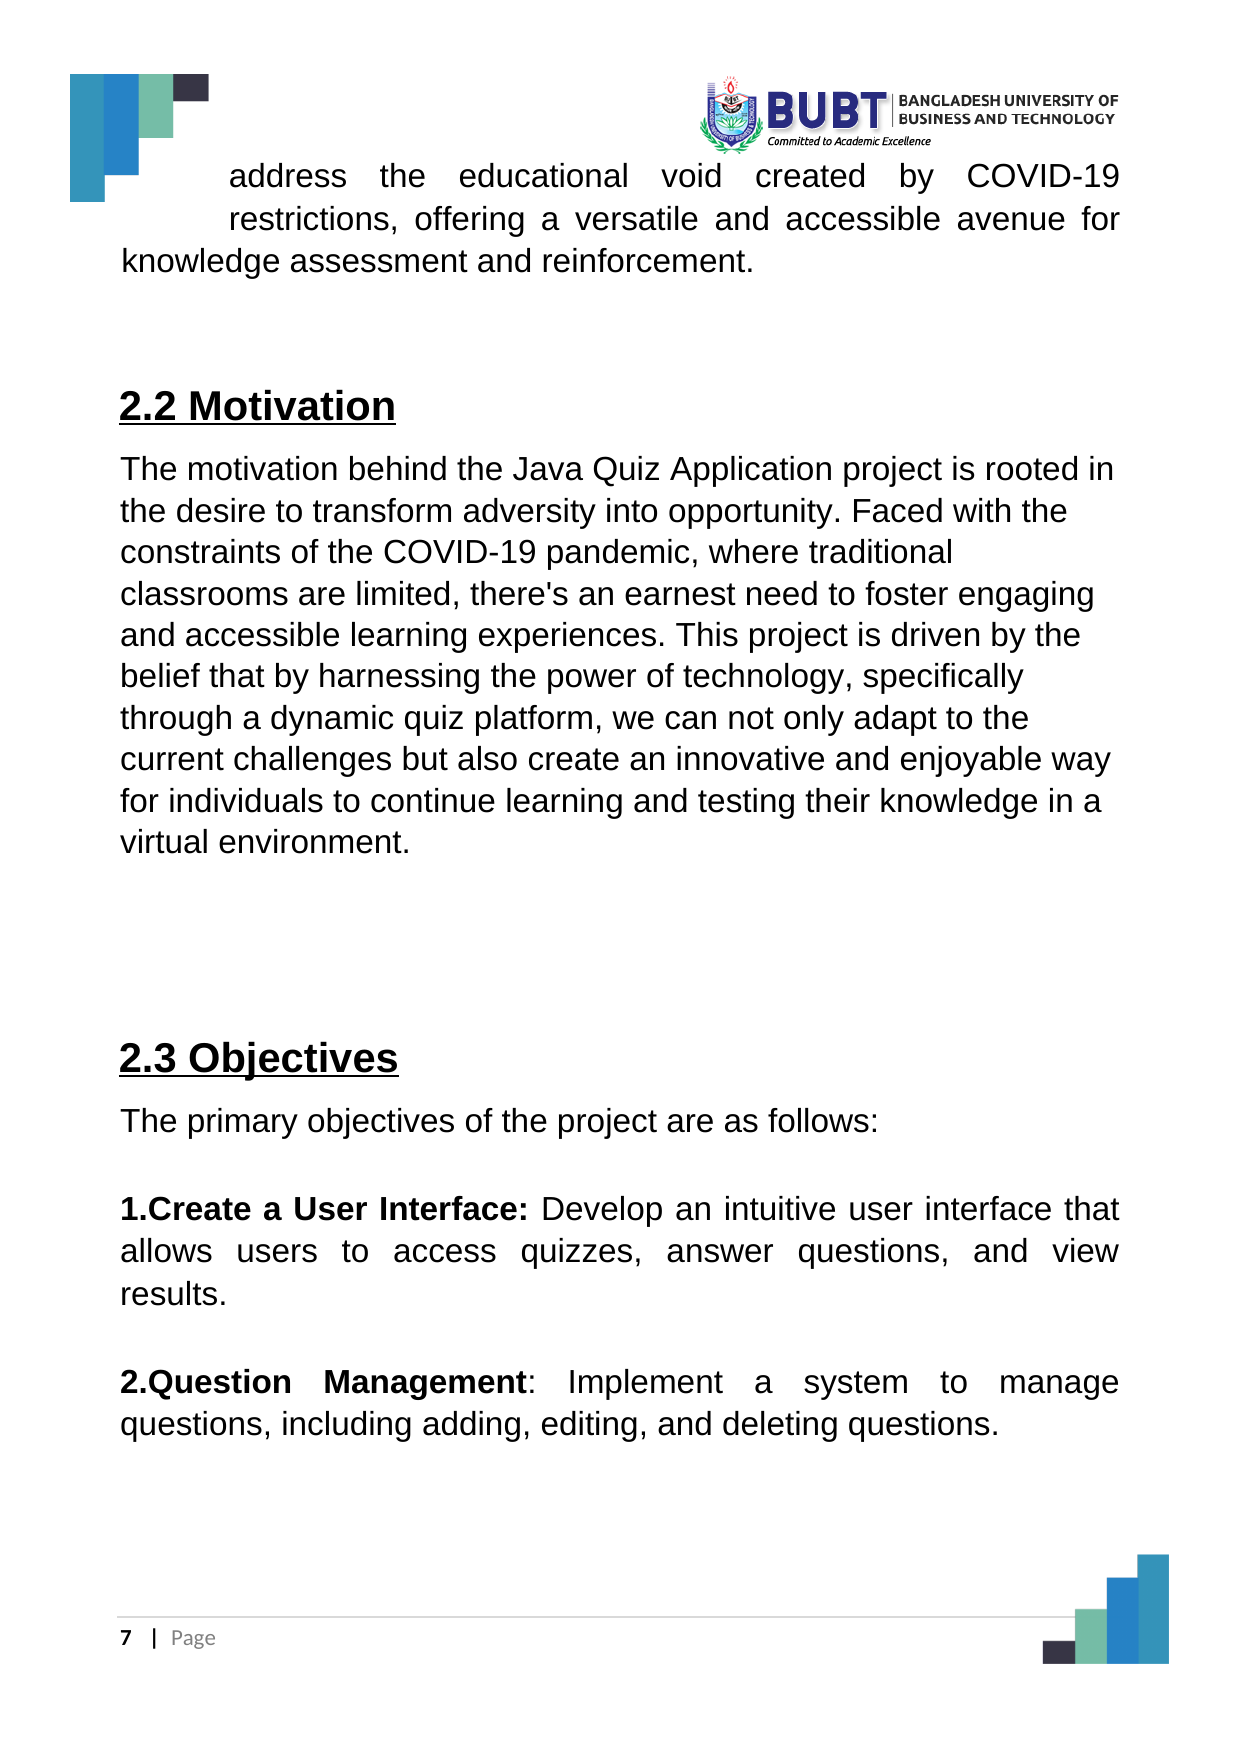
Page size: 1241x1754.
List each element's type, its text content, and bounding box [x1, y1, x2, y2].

text The motivation behind the Java Quiz Application project is rooted in the desire to transform adversity into opportunity. Faced with the constraints of the COVID-19 pandemic, where traditional classrooms are limited, there's an earnest need to foster engaging and accessible learning experiences. This project is driven by the belief that by harnessing the power of technology, specifically through a dynamic quiz platform, we can not only adapt to the current challenges but also create an innovative and enjoyable way for individuals to continue learning and testing their knowledge in a virtual environment. [120, 449, 1121, 861]
text 2.Question Management: Implement a system to manage questions, including adding, editing, and deleting questions. [120, 1362, 1120, 1443]
text The primary objectives of the project are as follows: [120, 1101, 1120, 1139]
subtitle 2.2 Motivation [118, 381, 1120, 429]
picture [695, 75, 1119, 155]
subtitle 2.3 Objectives [118, 1033, 1120, 1081]
picture [70, 74, 209, 202]
text 1.Create a User Interface: Develop an intuitive user interface that allows users to access quizzes, answer questions, and view results. [120, 1189, 1120, 1312]
picture [1043, 1555, 1169, 1663]
